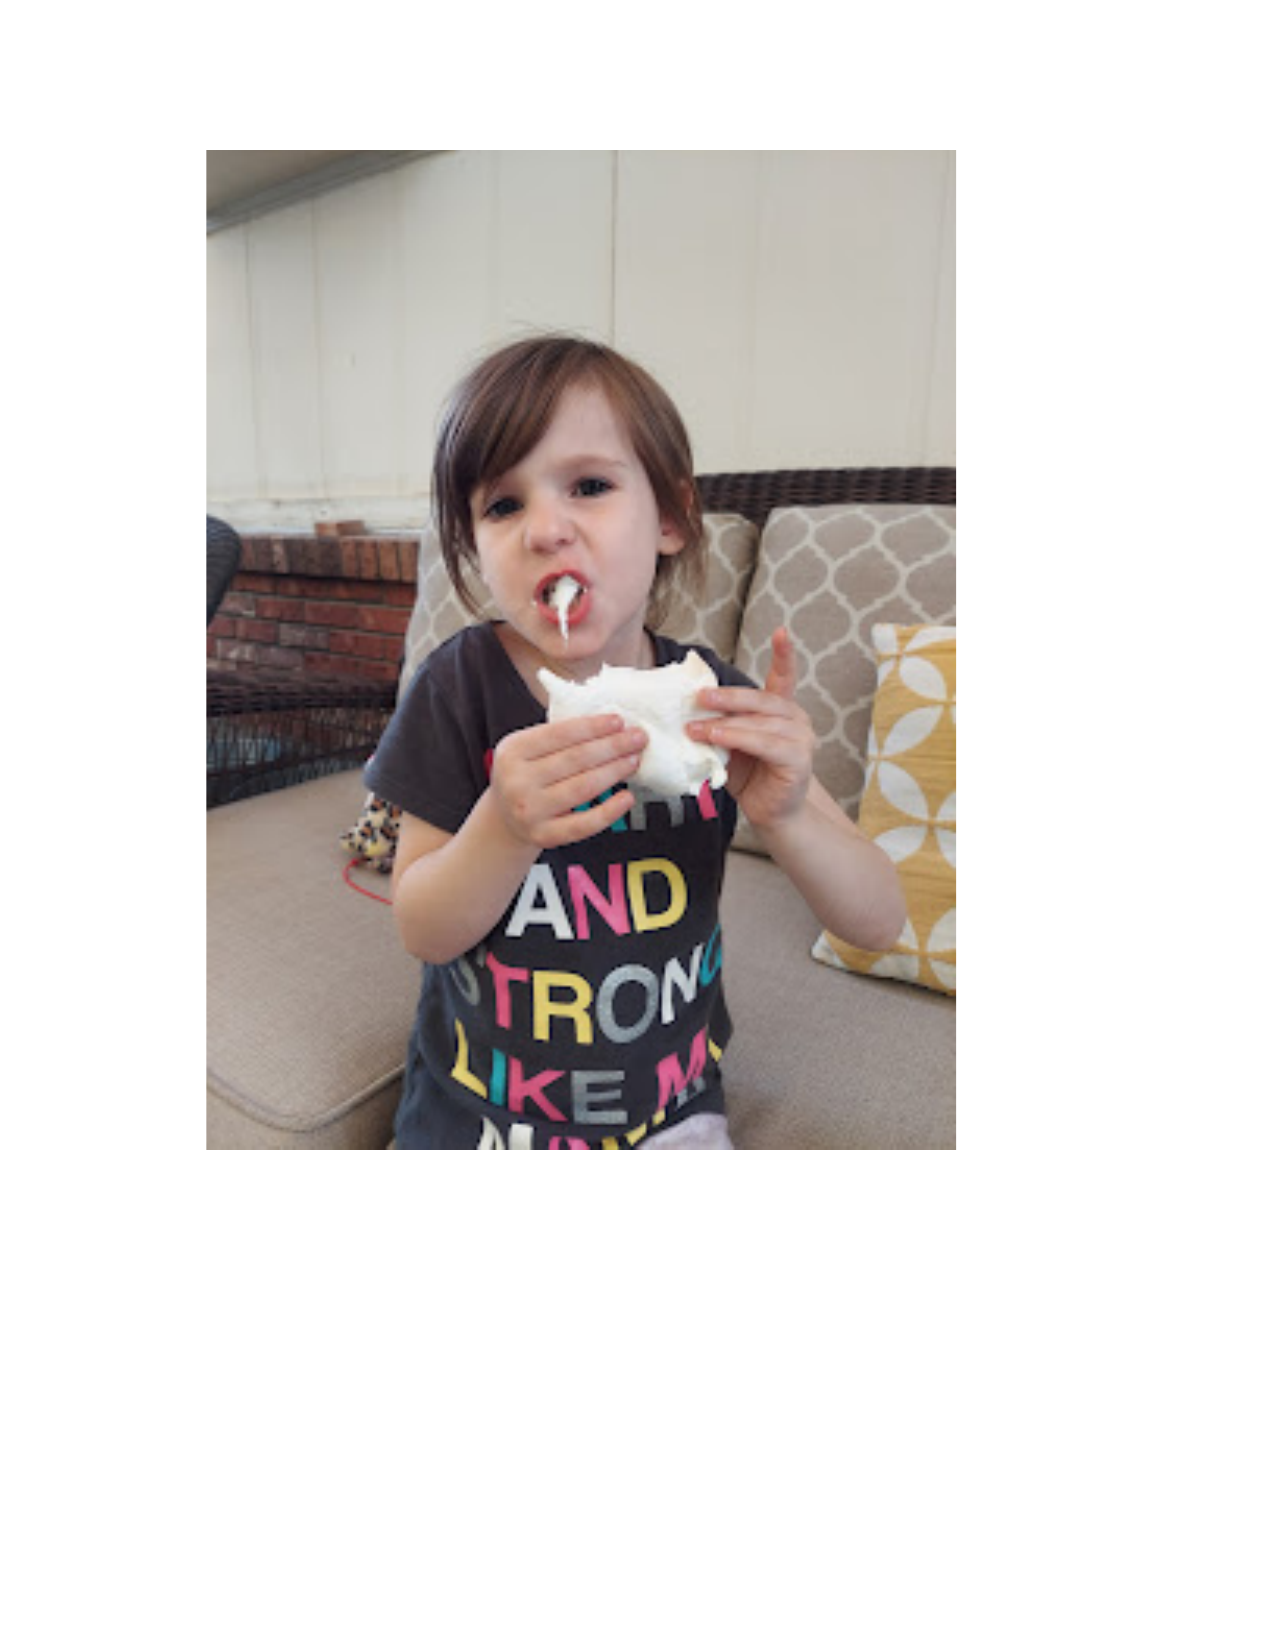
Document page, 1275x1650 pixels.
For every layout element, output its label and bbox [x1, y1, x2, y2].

picture [206, 150, 957, 1150]
